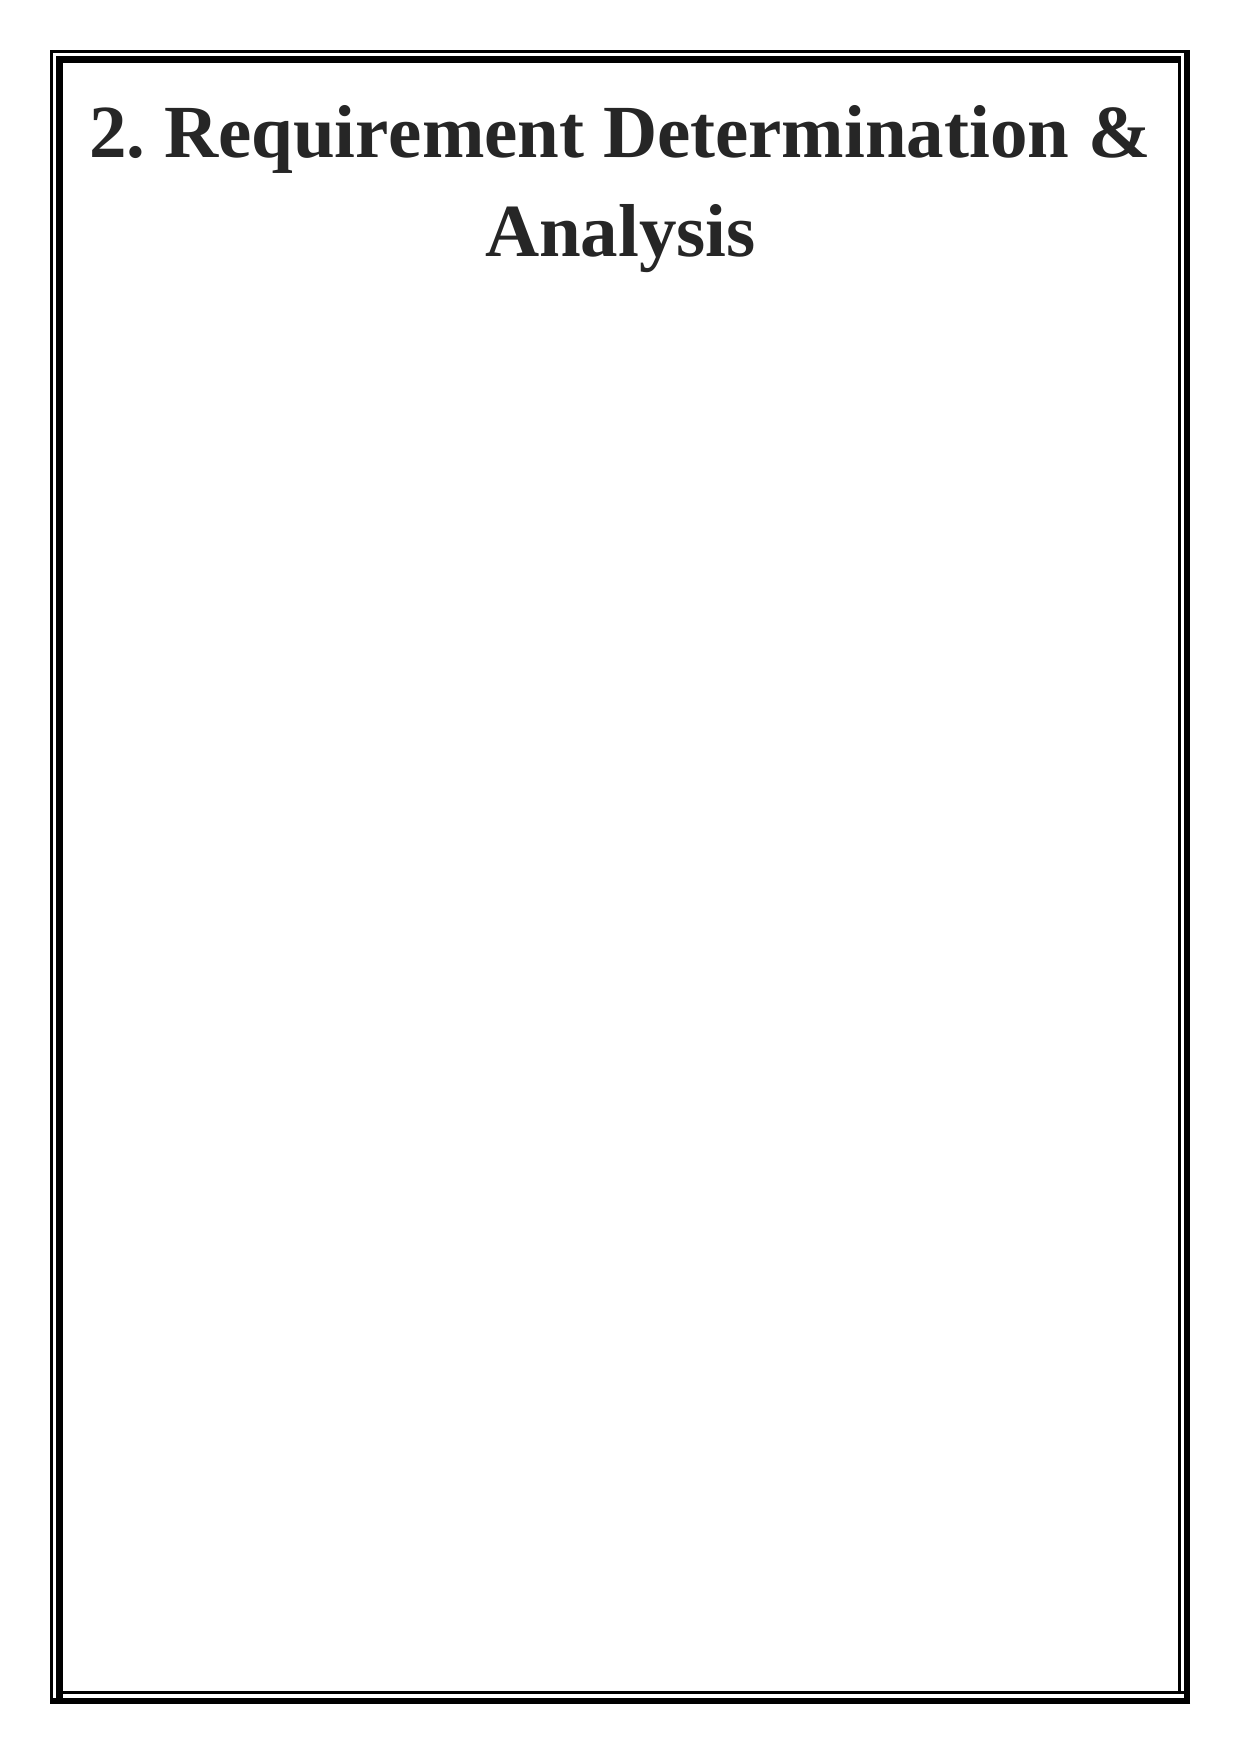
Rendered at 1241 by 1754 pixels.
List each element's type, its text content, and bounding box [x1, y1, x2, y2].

text 2. Requirement Determination & Analysis [75, 87, 1165, 273]
